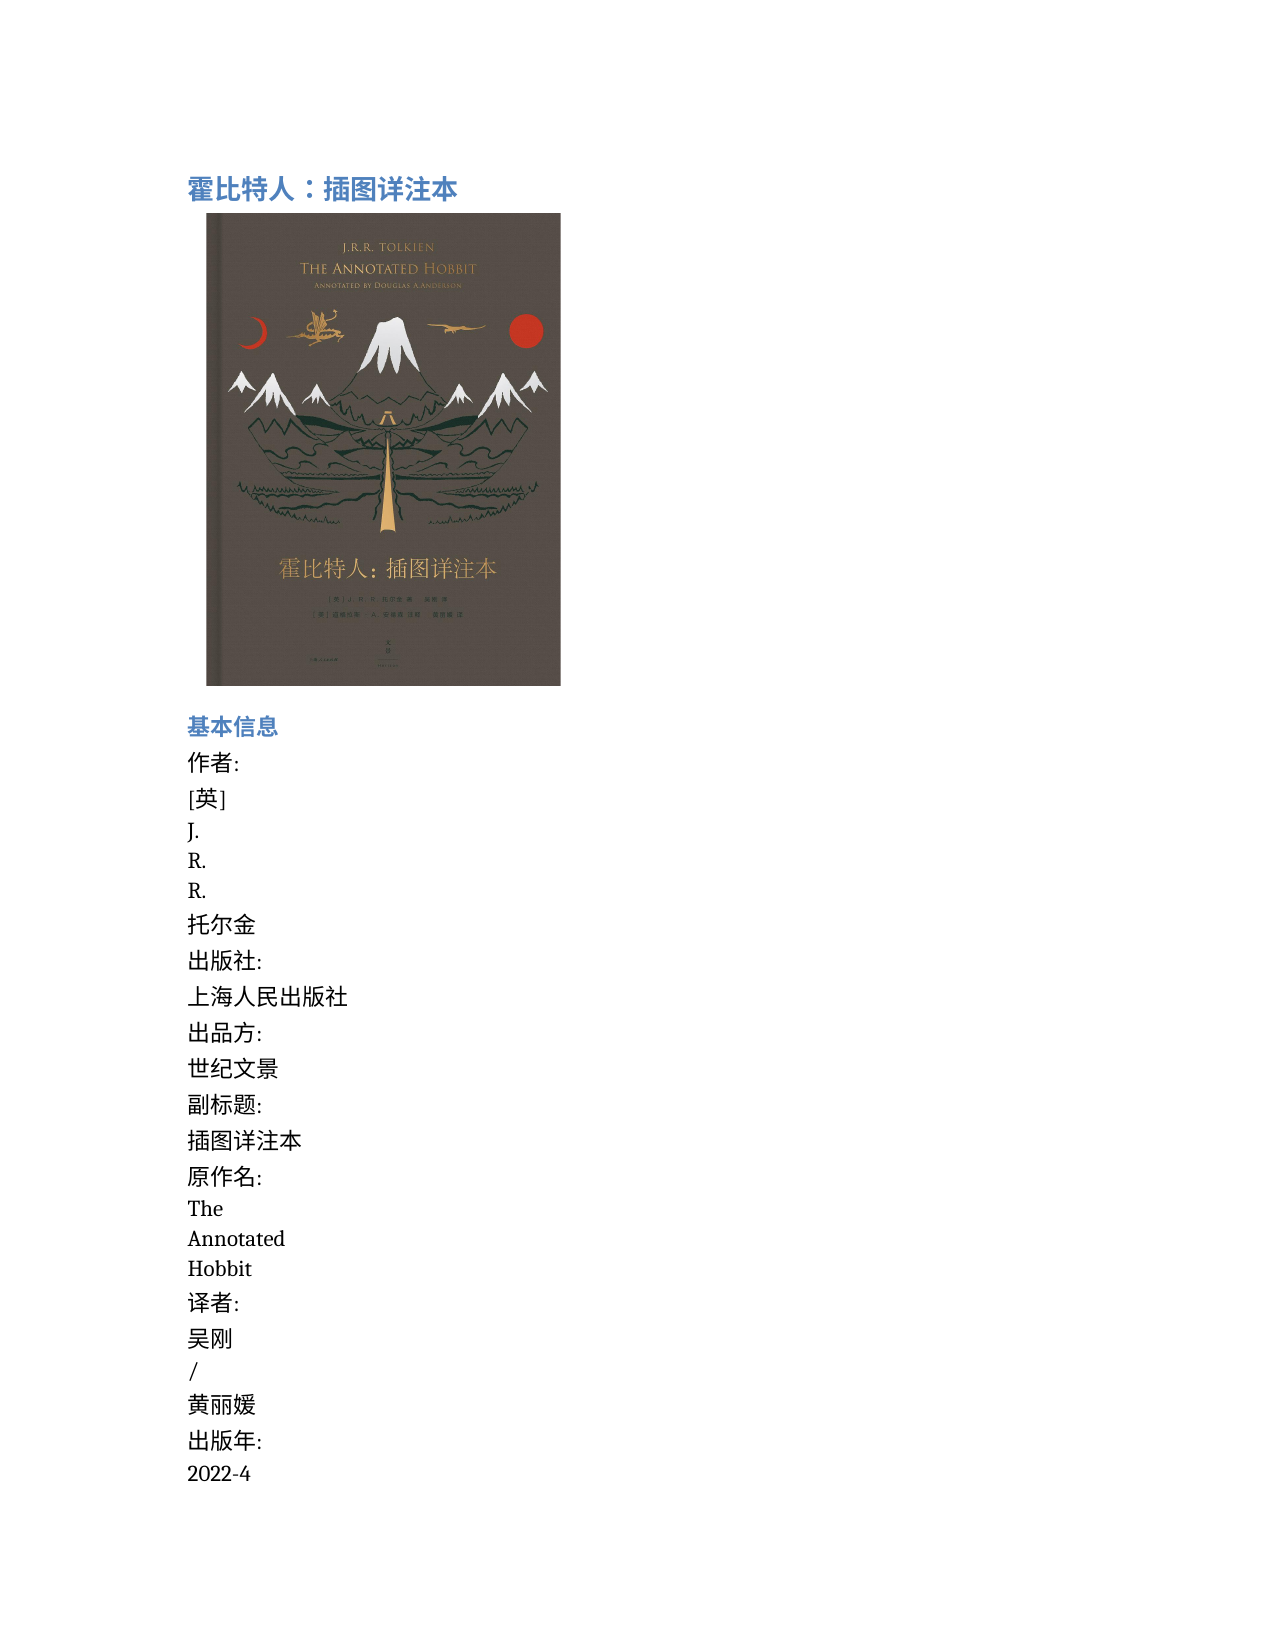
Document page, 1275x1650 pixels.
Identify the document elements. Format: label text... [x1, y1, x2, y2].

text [187, 747, 1087, 1487]
picture [206, 213, 561, 686]
subtitle 基本信息 [187, 711, 1087, 742]
subtitle 霍比特人：插图详注本 [187, 171, 1087, 208]
